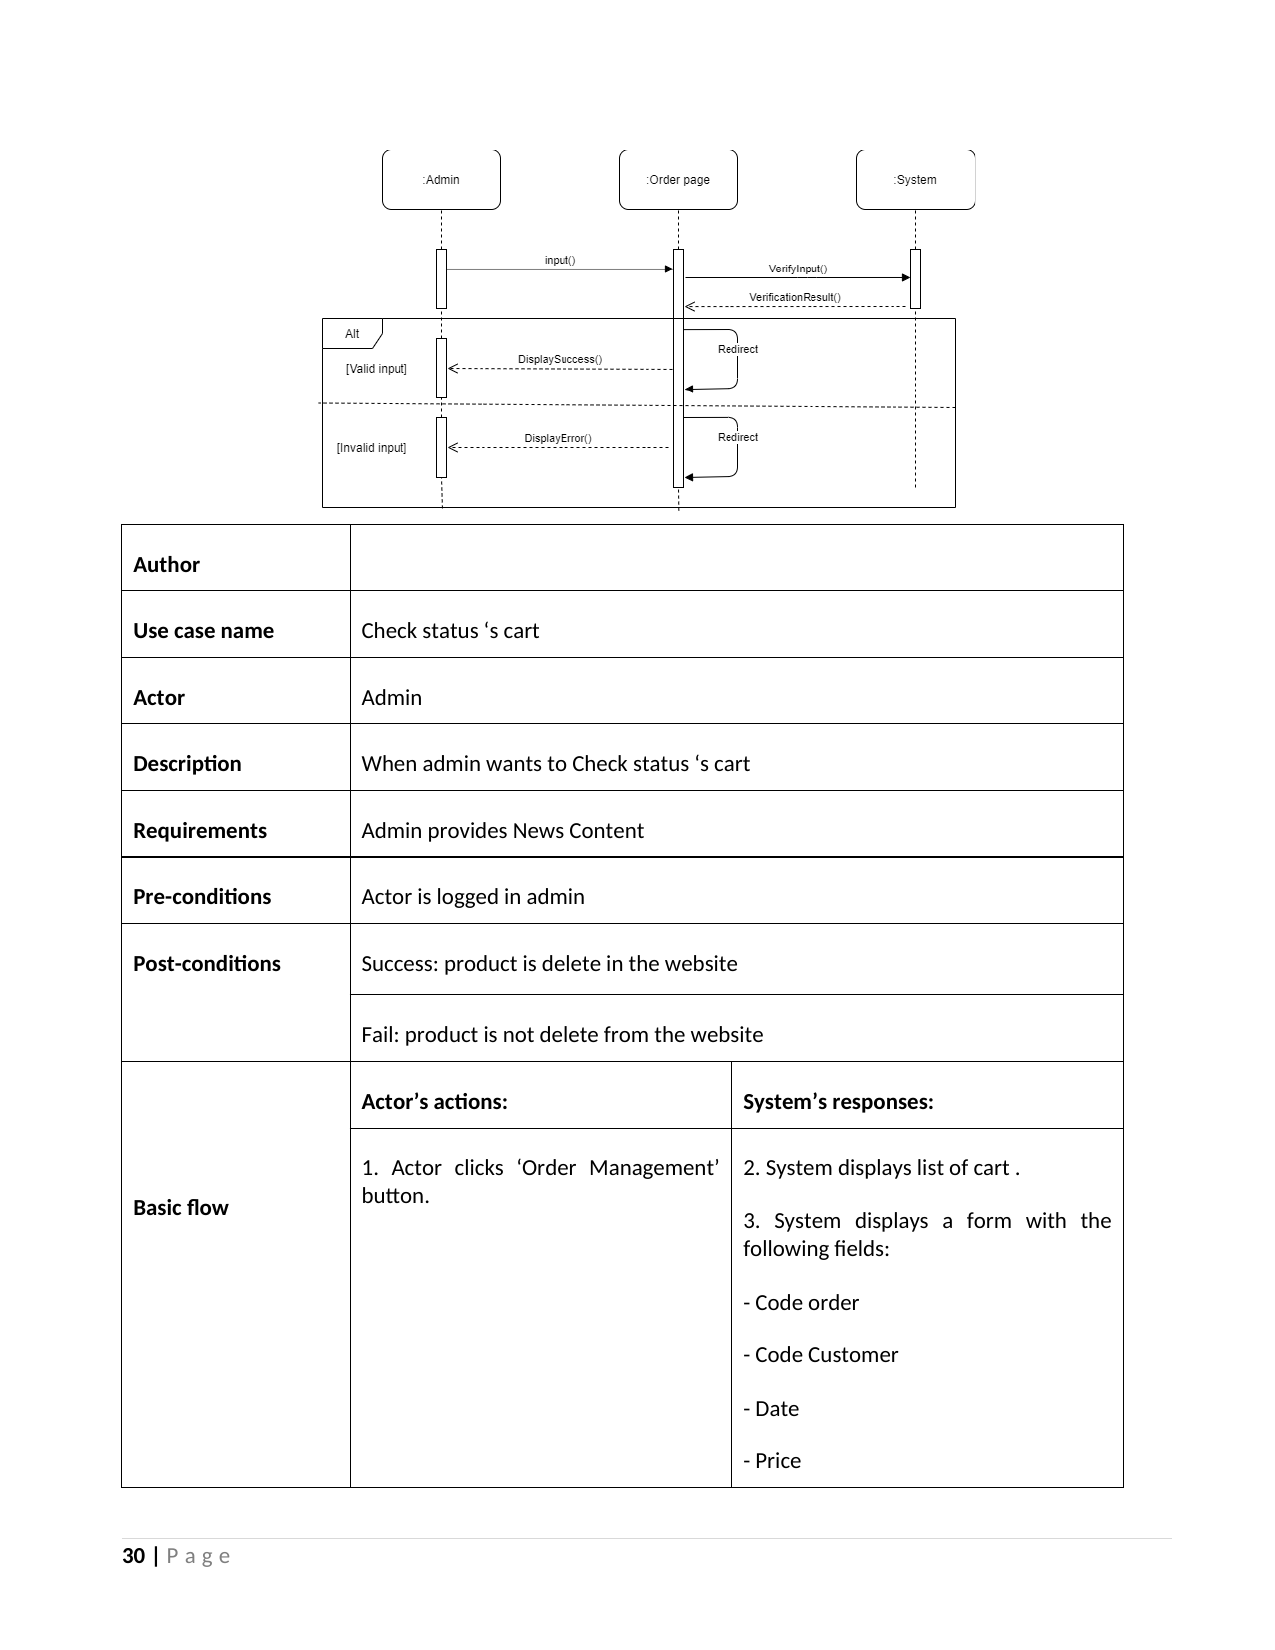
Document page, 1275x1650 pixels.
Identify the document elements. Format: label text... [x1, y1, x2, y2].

table_cell Use case name [122, 591, 350, 657]
table_cell Actor’s actions: [351, 1062, 731, 1127]
table_header Author [122, 525, 350, 590]
table_cell Actor [122, 658, 350, 723]
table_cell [732, 1129, 1123, 1487]
table_cell Basic flow [122, 1062, 350, 1487]
table_cell Pre-conditions [122, 858, 350, 923]
table_header [351, 525, 1123, 590]
picture [318, 150, 976, 512]
table_cell Description [122, 724, 350, 790]
table_cell Success: product is delete in the website [351, 924, 1123, 994]
table_cell Admin provides News Content [351, 791, 1123, 856]
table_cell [351, 1129, 731, 1487]
table_cell Requirements [122, 791, 350, 856]
table_cell Post-conditions [122, 924, 350, 1061]
table_cell When admin wants to Check status ‘s cart [351, 724, 1123, 790]
table_cell Check status ‘s cart [351, 591, 1123, 657]
table_cell Actor is logged in admin [351, 858, 1123, 923]
table_cell Fail: product is not delete from the website [351, 995, 1123, 1061]
table_cell Admin [351, 658, 1123, 723]
table_cell System’s responses: [732, 1062, 1123, 1127]
